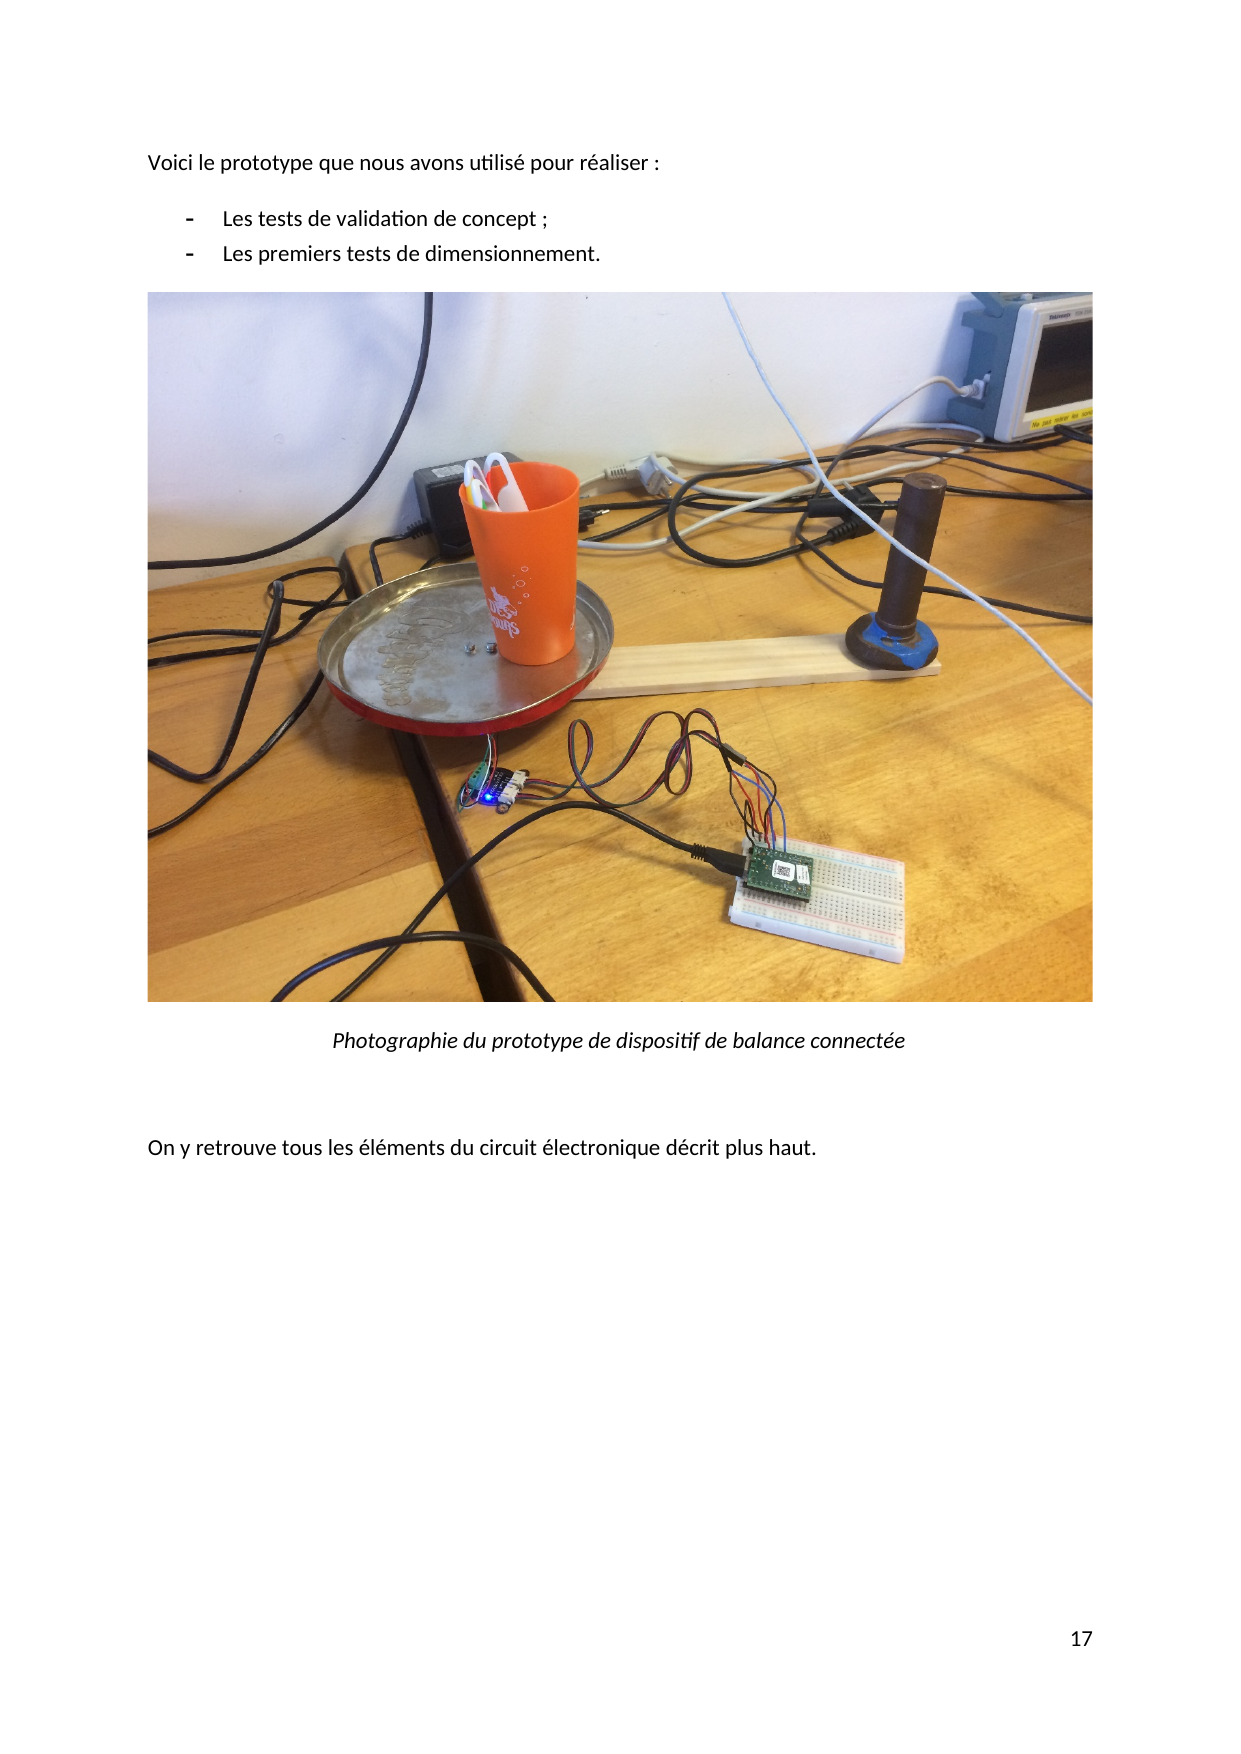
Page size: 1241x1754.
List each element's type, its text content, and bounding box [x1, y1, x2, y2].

text Photographie du prototype de dispositif de balance connectée [148, 1027, 1093, 1055]
text On y retrouve tous les éléments du circuit électronique décrit plus haut. [148, 1133, 1093, 1161]
picture [147, 292, 1093, 1002]
list Les premiers tests de dimensionnement. [185, 236, 1093, 267]
text Voici le prototype que nous avons utilisé pour réaliser : [148, 148, 1093, 176]
list Les tests de validation de concept ; [185, 201, 1093, 232]
